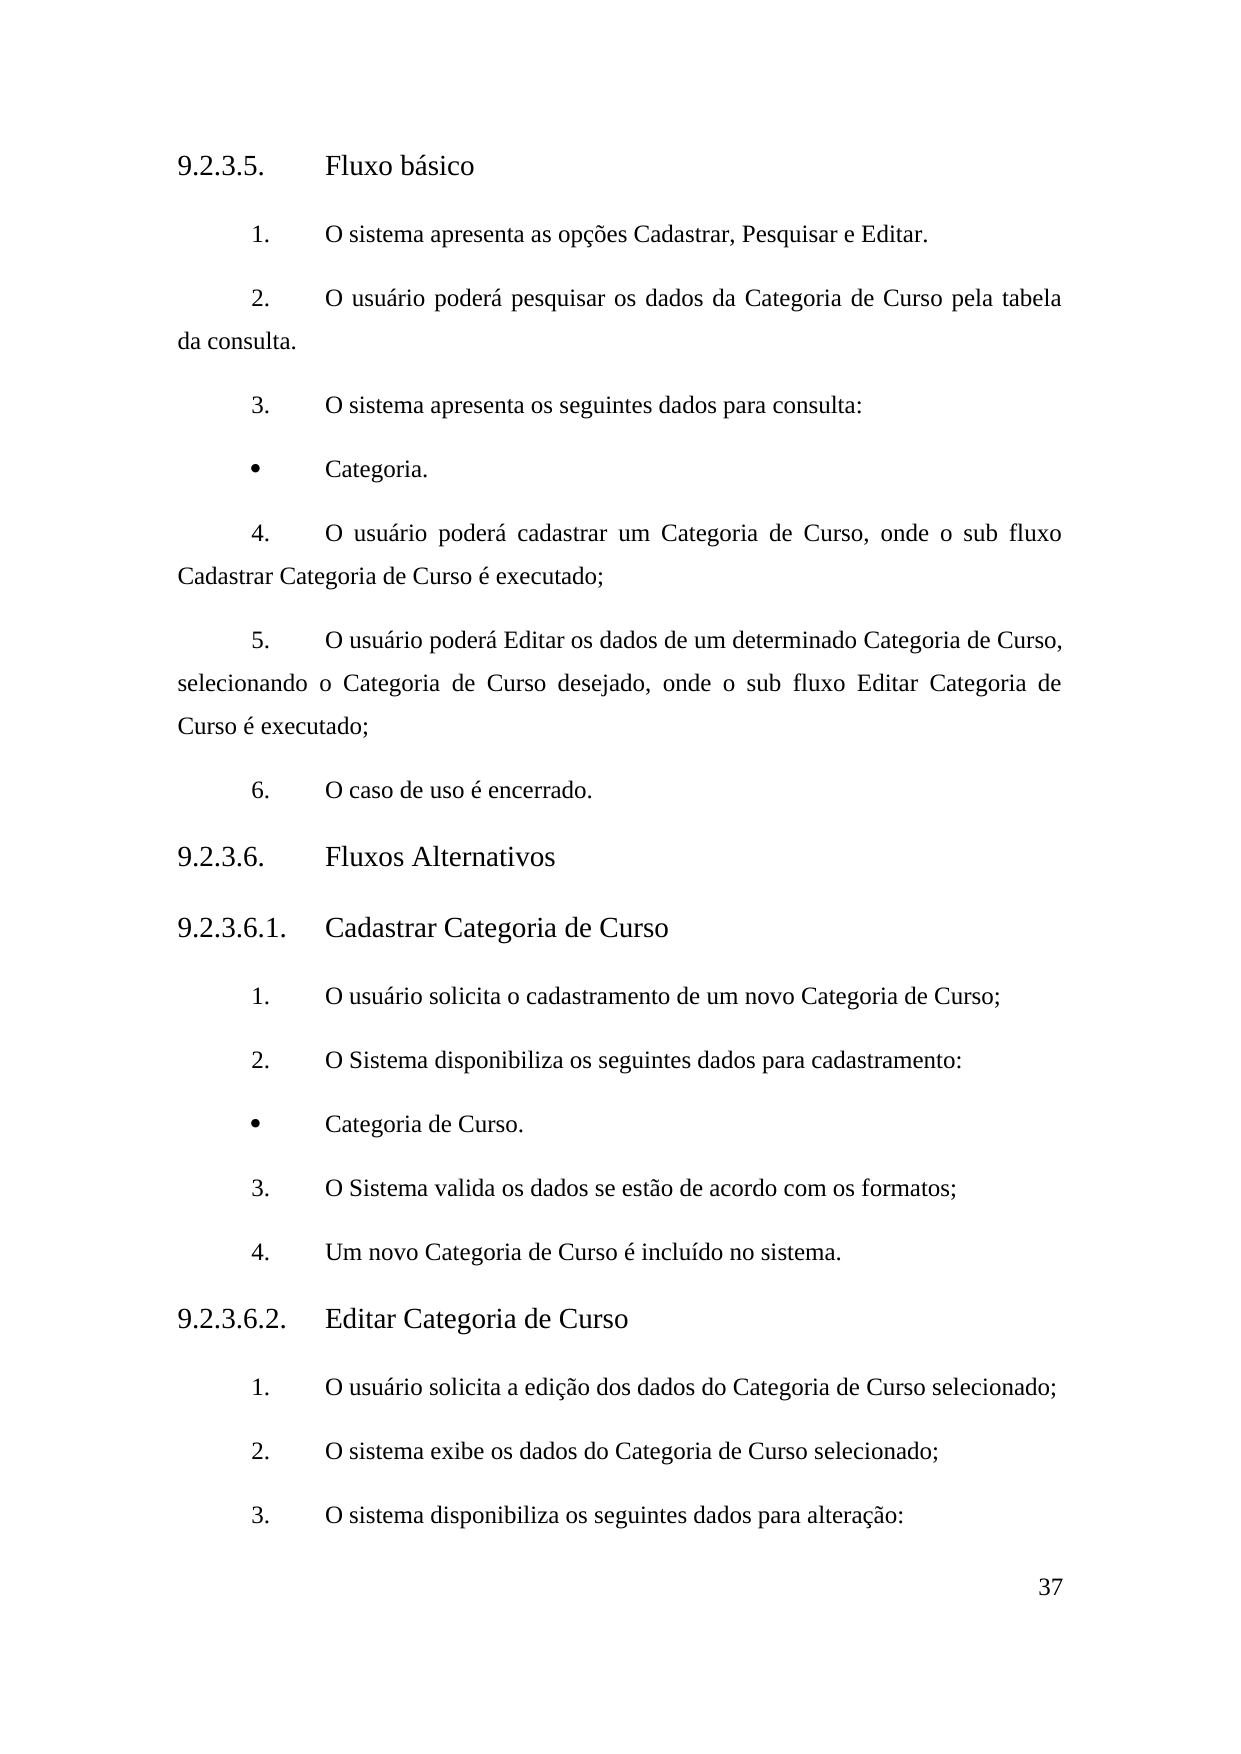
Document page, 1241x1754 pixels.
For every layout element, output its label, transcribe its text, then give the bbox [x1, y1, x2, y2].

list O usuário poderá Editar os dados de um determinado Categoria de Curso, selecionando o Categoria de Curso desejado, onde o sub fluxo Editar Categoria de Curso é executado; [177, 625, 1063, 740]
list Fluxos Alternativos [177, 839, 1063, 872]
list Um novo Categoria de Curso é incluído no sistema. [177, 1237, 1063, 1266]
list Categoria. [177, 454, 1063, 482]
list O usuário solicita o cadastramento de um novo Categoria de Curso; [177, 981, 1063, 1010]
list Cadastrar Categoria de Curso [177, 910, 1063, 944]
list O Sistema disponibiliza os seguintes dados para cadastramento: [177, 1045, 1063, 1074]
list O sistema apresenta os seguintes dados para consulta: [177, 390, 1063, 418]
list Editar Categoria de Curso [177, 1301, 1063, 1334]
list O caso de uso é encerrado. [177, 775, 1063, 804]
list O Sistema valida os dados se estão de acordo com os formatos; [177, 1173, 1063, 1202]
list O sistema apresenta as opções Cadastrar, Pesquisar e Editar. [177, 219, 1063, 247]
list Fluxo básico [177, 148, 1063, 181]
list O usuário solicita a edição dos dados do Categoria de Curso selecionado; [177, 1372, 1063, 1401]
list O usuário poderá cadastrar um Categoria de Curso, onde o sub fluxo Cadastrar Categoria de Curso é executado; [177, 518, 1063, 589]
list O sistema exibe os dados do Categoria de Curso selecionado; [177, 1436, 1063, 1465]
list Categoria de Curso. [177, 1109, 1063, 1138]
list O sistema disponibiliza os seguintes dados para alteração: [177, 1500, 1063, 1529]
list O usuário poderá pesquisar os dados da Categoria de Curso pela tabela da consulta. [177, 283, 1063, 354]
